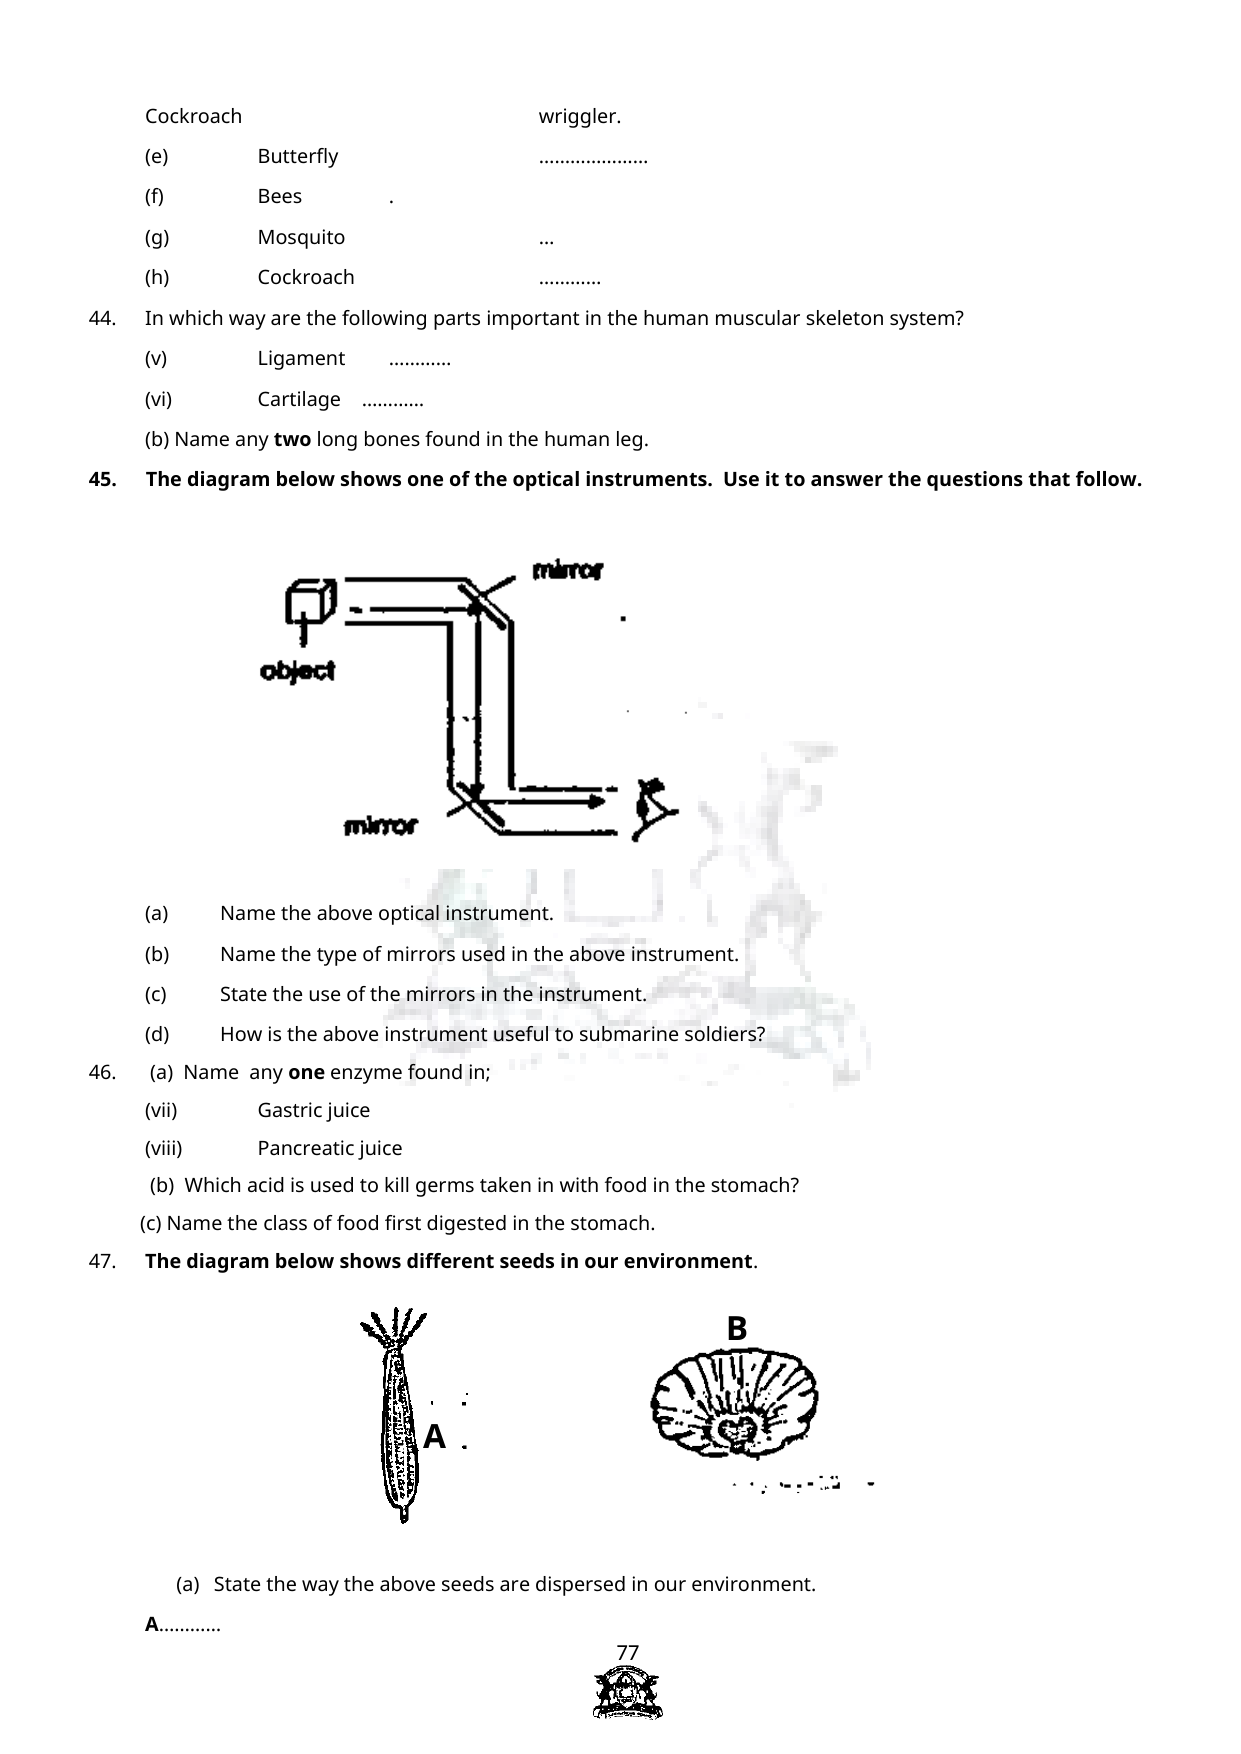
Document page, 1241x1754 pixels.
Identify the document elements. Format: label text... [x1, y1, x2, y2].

list Bees . [145, 183, 1167, 210]
list Name the type of mirrors used in the above instrument. [145, 940, 1167, 967]
list Gastric juice [145, 1096, 1167, 1123]
list Butterfly ………………… [145, 142, 1167, 169]
list Cartilage ………… [145, 385, 1167, 412]
list State the use of the mirrors in the instrument. [145, 980, 1167, 1007]
text A………… [145, 1611, 1167, 1638]
text (c) Name the class of food first digested in the stomach. [89, 1209, 1167, 1236]
list (a) Name any one enzyme found in; [89, 1058, 1167, 1085]
list The diagram below shows one of the optical instruments. Use it to answer the questions that follow. [89, 466, 1167, 493]
list In which way are the following parts important in the human muscular skeleton system? [89, 304, 1167, 331]
list How is the above instrument useful to submarine soldiers? [145, 1021, 1167, 1048]
text (b) Name any two long bones found in the human leg. [145, 425, 1167, 452]
text (b) Which acid is used to kill germs taken in with food in the stomach? [145, 1171, 1167, 1198]
list State the way the above seeds are dispersed in our environment. [176, 1570, 1167, 1597]
list Pancreatic juice [145, 1134, 1167, 1161]
text Cockroach wriggler. [145, 102, 1167, 129]
list Mosquito … [145, 223, 1167, 250]
list Ligament ………… [145, 344, 1167, 371]
list Name the above optical instrument. [145, 899, 1167, 926]
list Cockroach ………… [145, 263, 1167, 291]
list The diagram below shows different seeds in our environment. [89, 1247, 1167, 1274]
